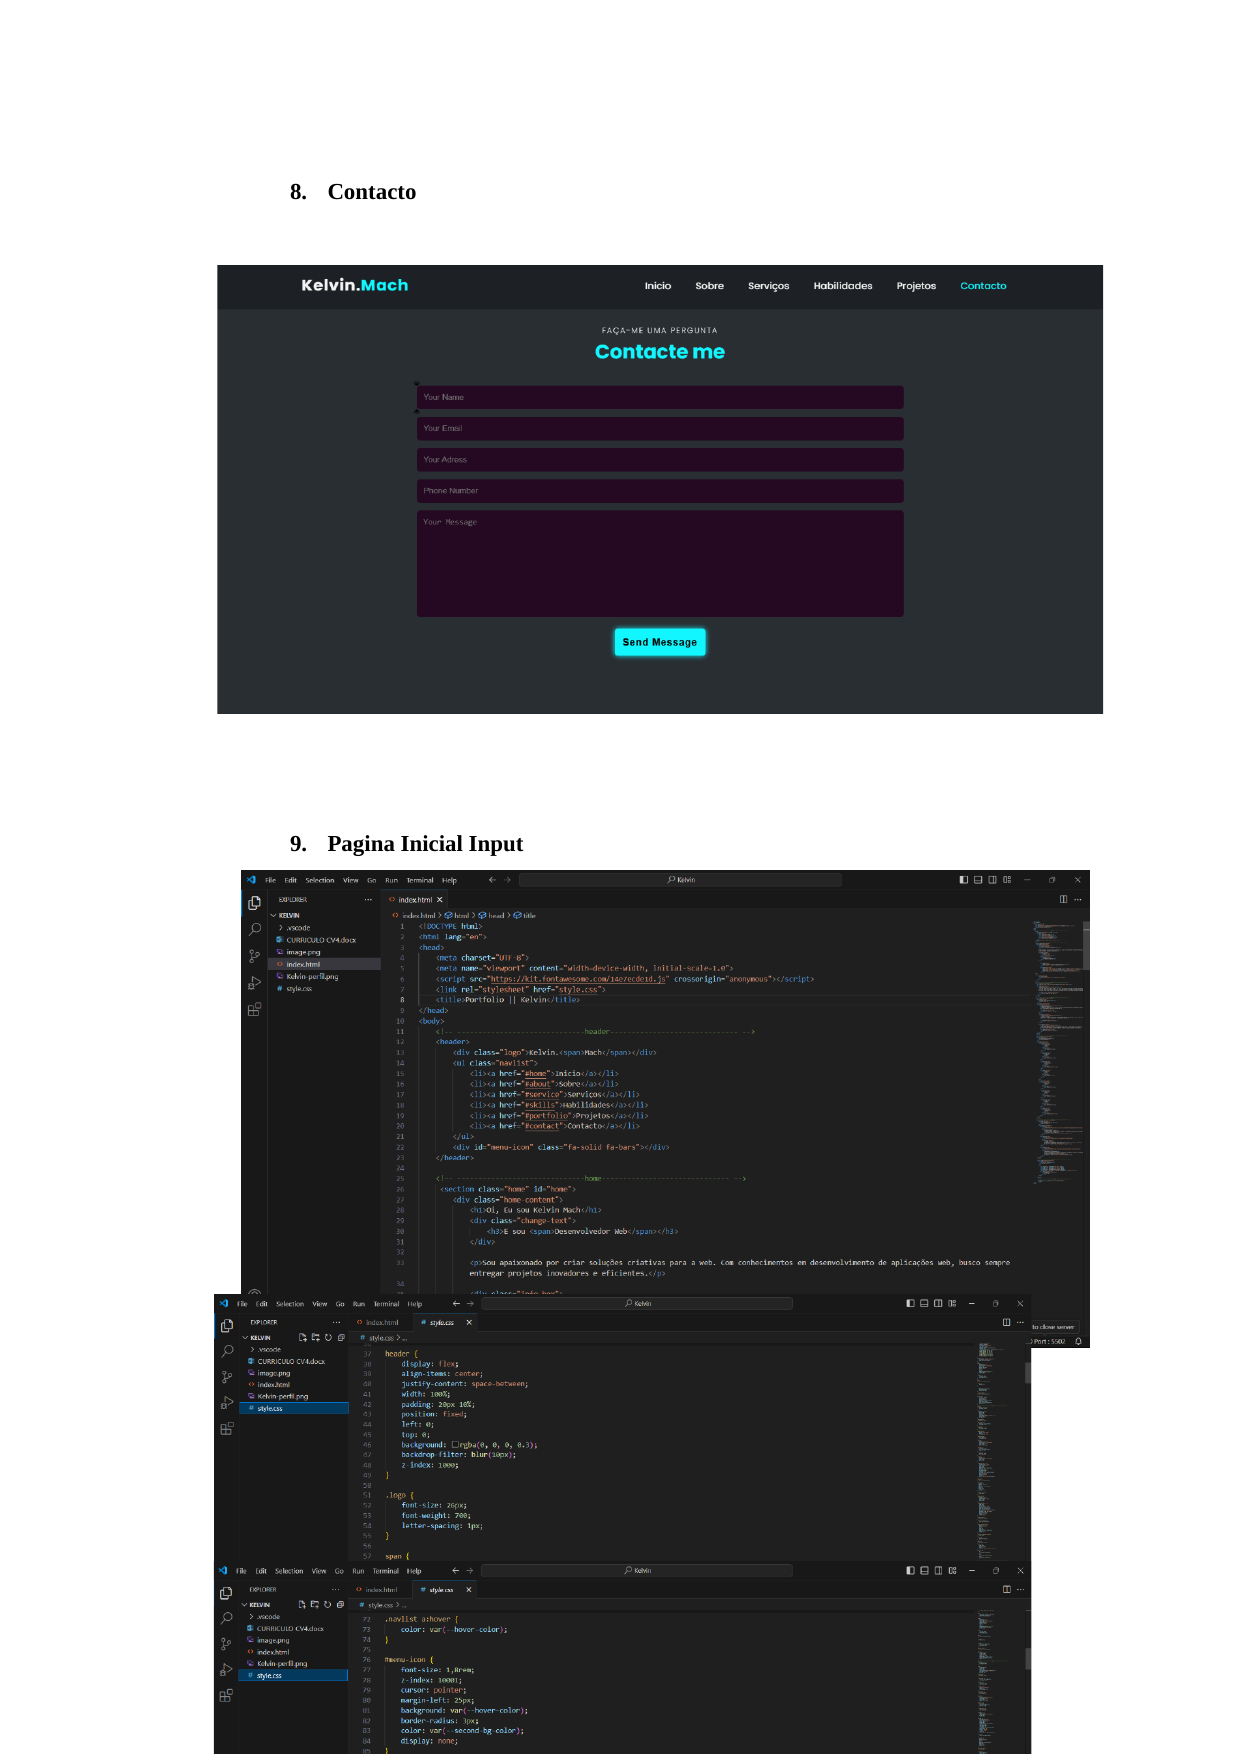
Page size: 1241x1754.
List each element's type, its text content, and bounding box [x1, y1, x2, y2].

picture [213, 870, 1090, 1754]
list Contacto [290, 178, 1063, 204]
picture [217, 265, 1104, 714]
list Pagina Inicial Input [290, 831, 1063, 857]
